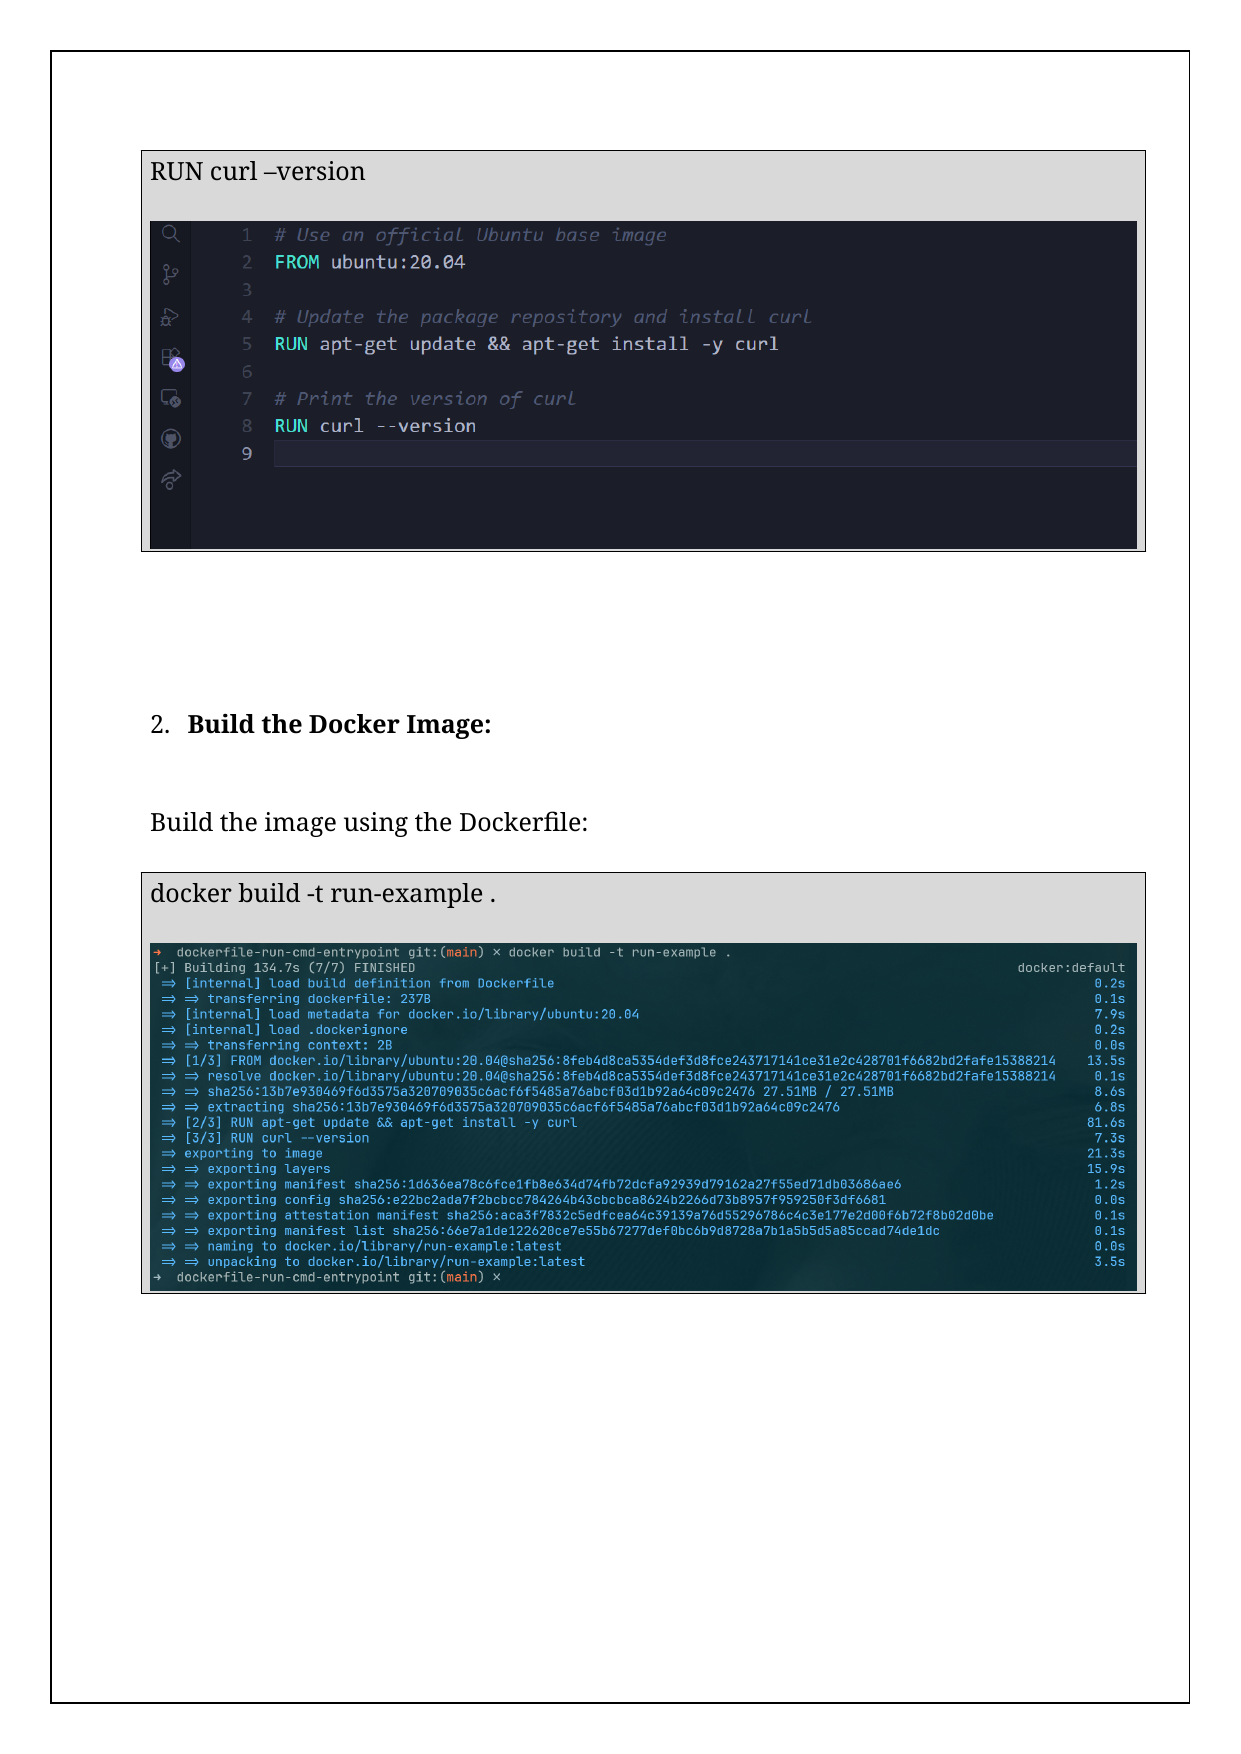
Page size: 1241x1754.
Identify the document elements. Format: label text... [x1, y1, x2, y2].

text RUN curl –version [142, 151, 1145, 187]
text Build the image using the Dockerfile: [150, 804, 1137, 838]
picture [150, 221, 1137, 549]
list Build the Docker Image: [150, 707, 1137, 741]
text docker build -t run-example . [142, 873, 1145, 909]
picture [150, 943, 1137, 1291]
